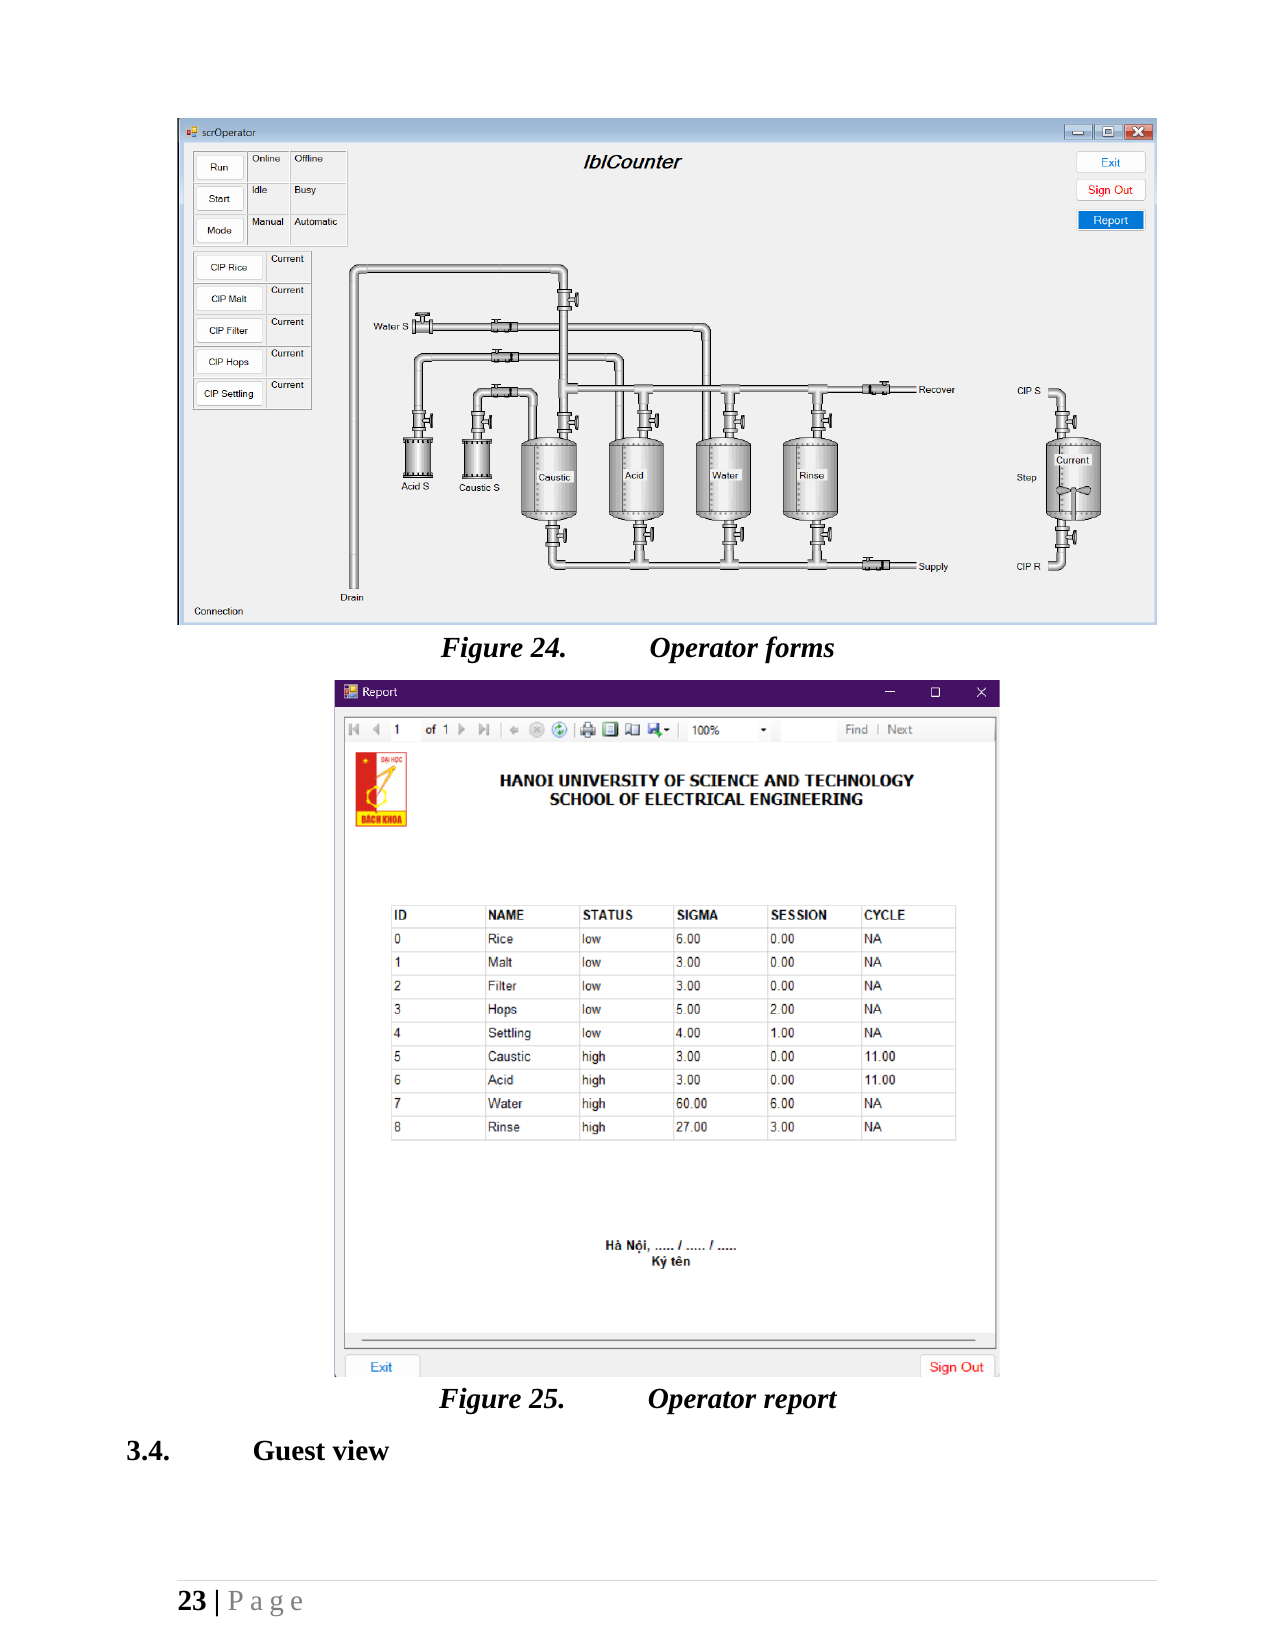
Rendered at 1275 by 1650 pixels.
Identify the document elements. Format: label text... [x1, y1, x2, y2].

text Operator forms [252, 630, 1157, 663]
picture [177, 118, 1157, 625]
picture [334, 680, 1000, 1377]
text Guest view [177, 1433, 1157, 1466]
text Operator report [252, 1382, 1157, 1415]
